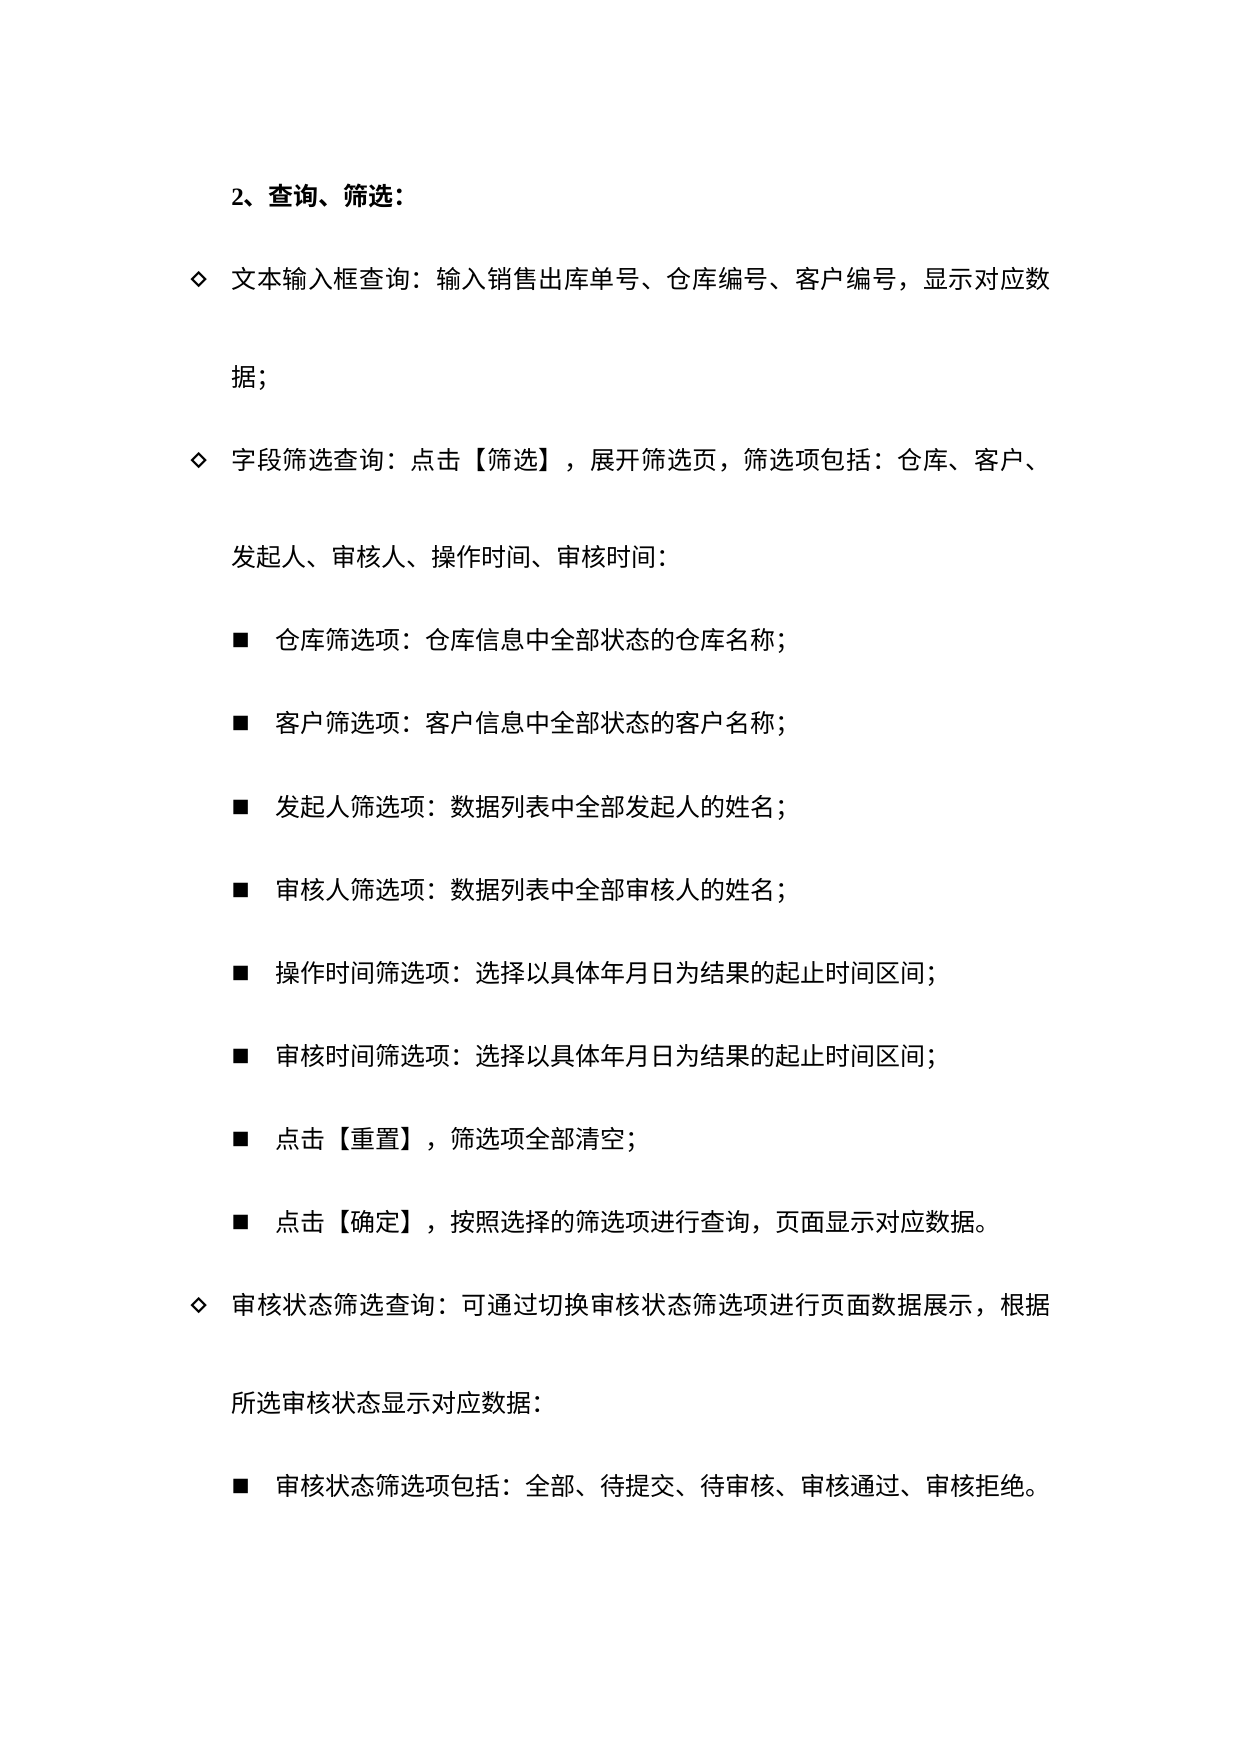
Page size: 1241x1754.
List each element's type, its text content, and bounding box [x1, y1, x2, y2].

list 发起人筛选项：数据列表中全部发起人的姓名； [231, 773, 1053, 838]
list 点击【确定】，按照选择的筛选项进行查询，页面显示对应数据。 [231, 1188, 1053, 1253]
list 文本输入框查询：输入销售出库单号、仓库编号、客户编号，显示对应数据； [187, 245, 1053, 408]
list 审核人筛选项：数据列表中全部审核人的姓名； [231, 856, 1053, 921]
list 审核时间筛选项：选择以具体年月日为结果的起止时间区间； [231, 1022, 1053, 1087]
list 操作时间筛选项：选择以具体年月日为结果的起止时间区间； [231, 939, 1053, 1004]
list 仓库筛选项：仓库信息中全部状态的仓库名称； [231, 606, 1053, 671]
list 审核状态筛选查询：可通过切换审核状态筛选项进行页面数据展示，根据所选审核状态显示对应数据： [187, 1271, 1053, 1434]
list 审核状态筛选项包括：全部、待提交、待审核、审核通过、审核拒绝。 [231, 1452, 1053, 1517]
text 2、查询、筛选： [231, 162, 1053, 227]
list 点击【重置】，筛选项全部清空； [231, 1105, 1053, 1170]
list 字段筛选查询：点击【筛选】，展开筛选页，筛选项包括：仓库、客户、发起人、审核人、操作时间、审核时间： [187, 426, 1053, 588]
list 客户筛选项：客户信息中全部状态的客户名称； [231, 689, 1053, 754]
